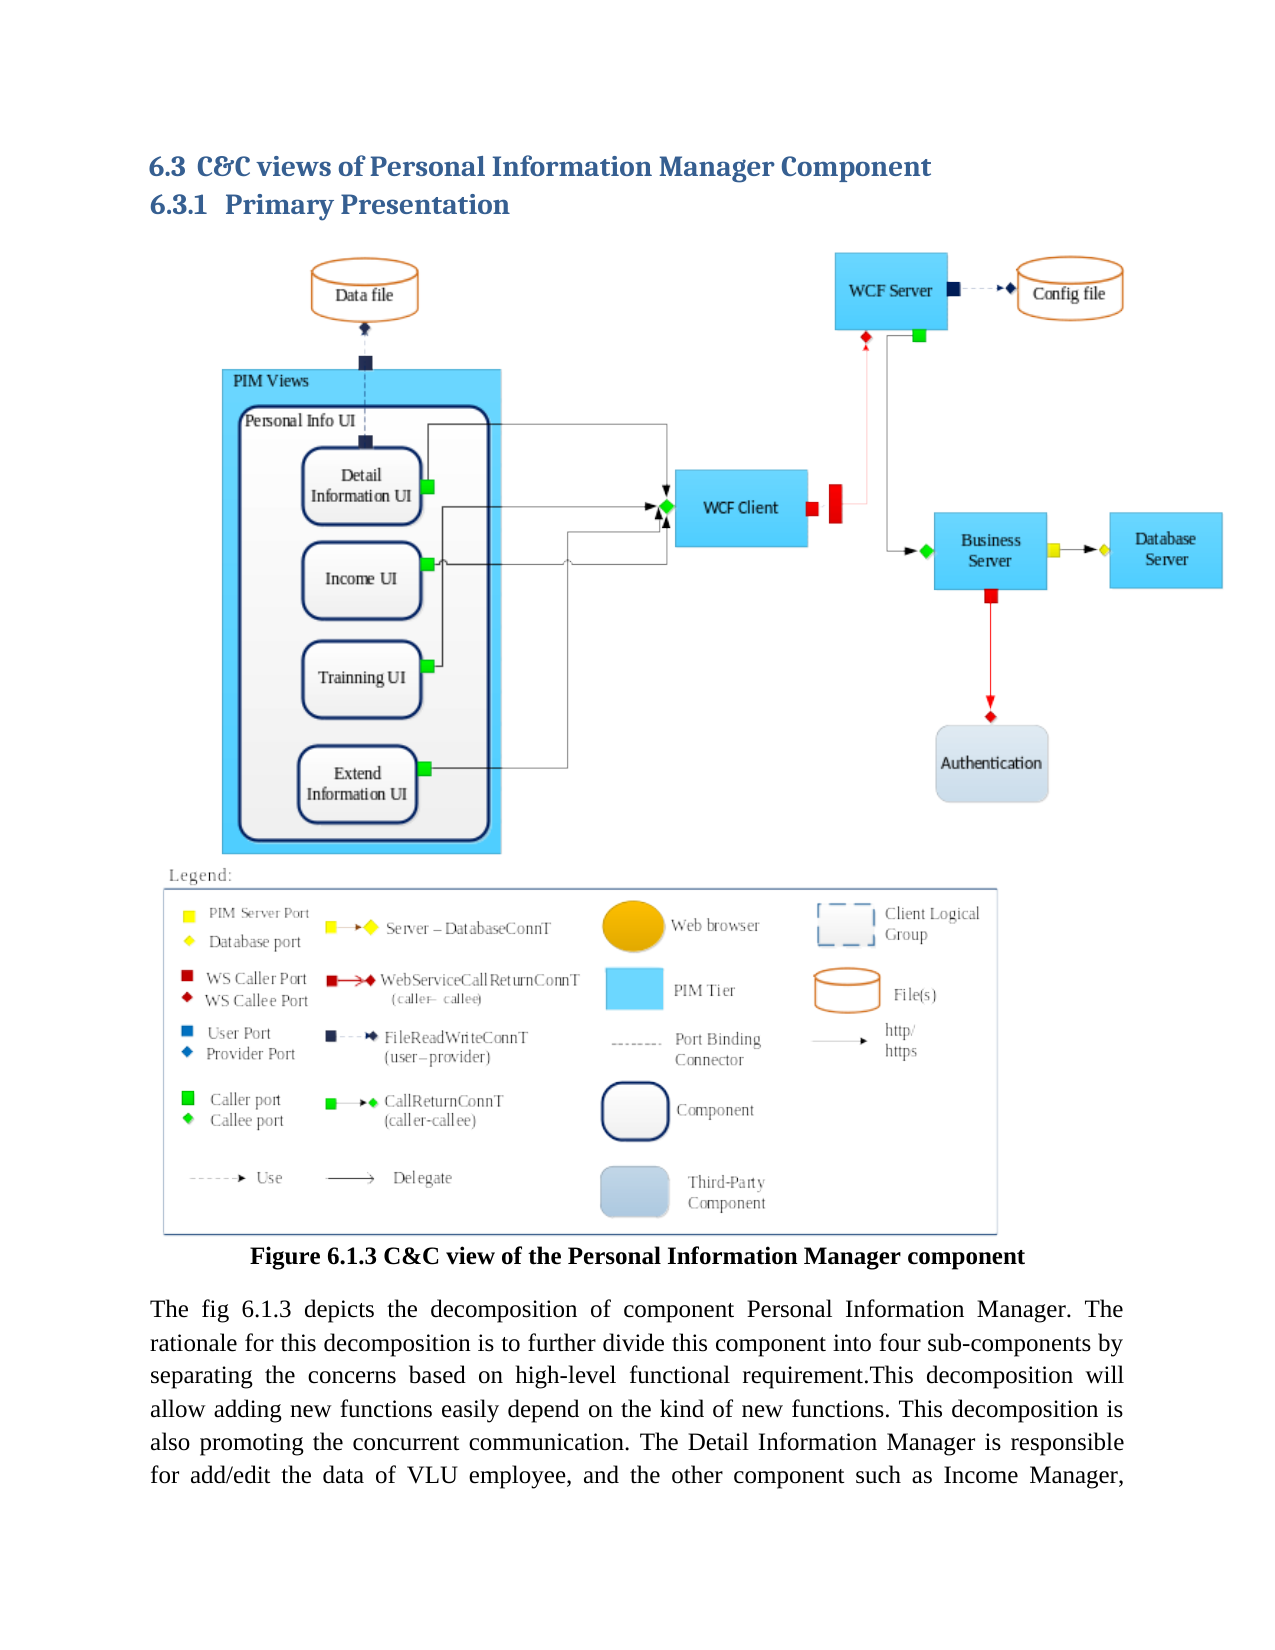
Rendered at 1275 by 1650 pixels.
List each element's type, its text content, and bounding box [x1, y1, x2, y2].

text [150, 1294, 1125, 1488]
text Figure 6.1.3 C&C view of the Personal Information Manager component [150, 252, 1125, 1269]
subtitle C&C views of Personal Information Manager Component [148, 150, 1125, 183]
subtitle Primary Presentation [150, 188, 1125, 222]
